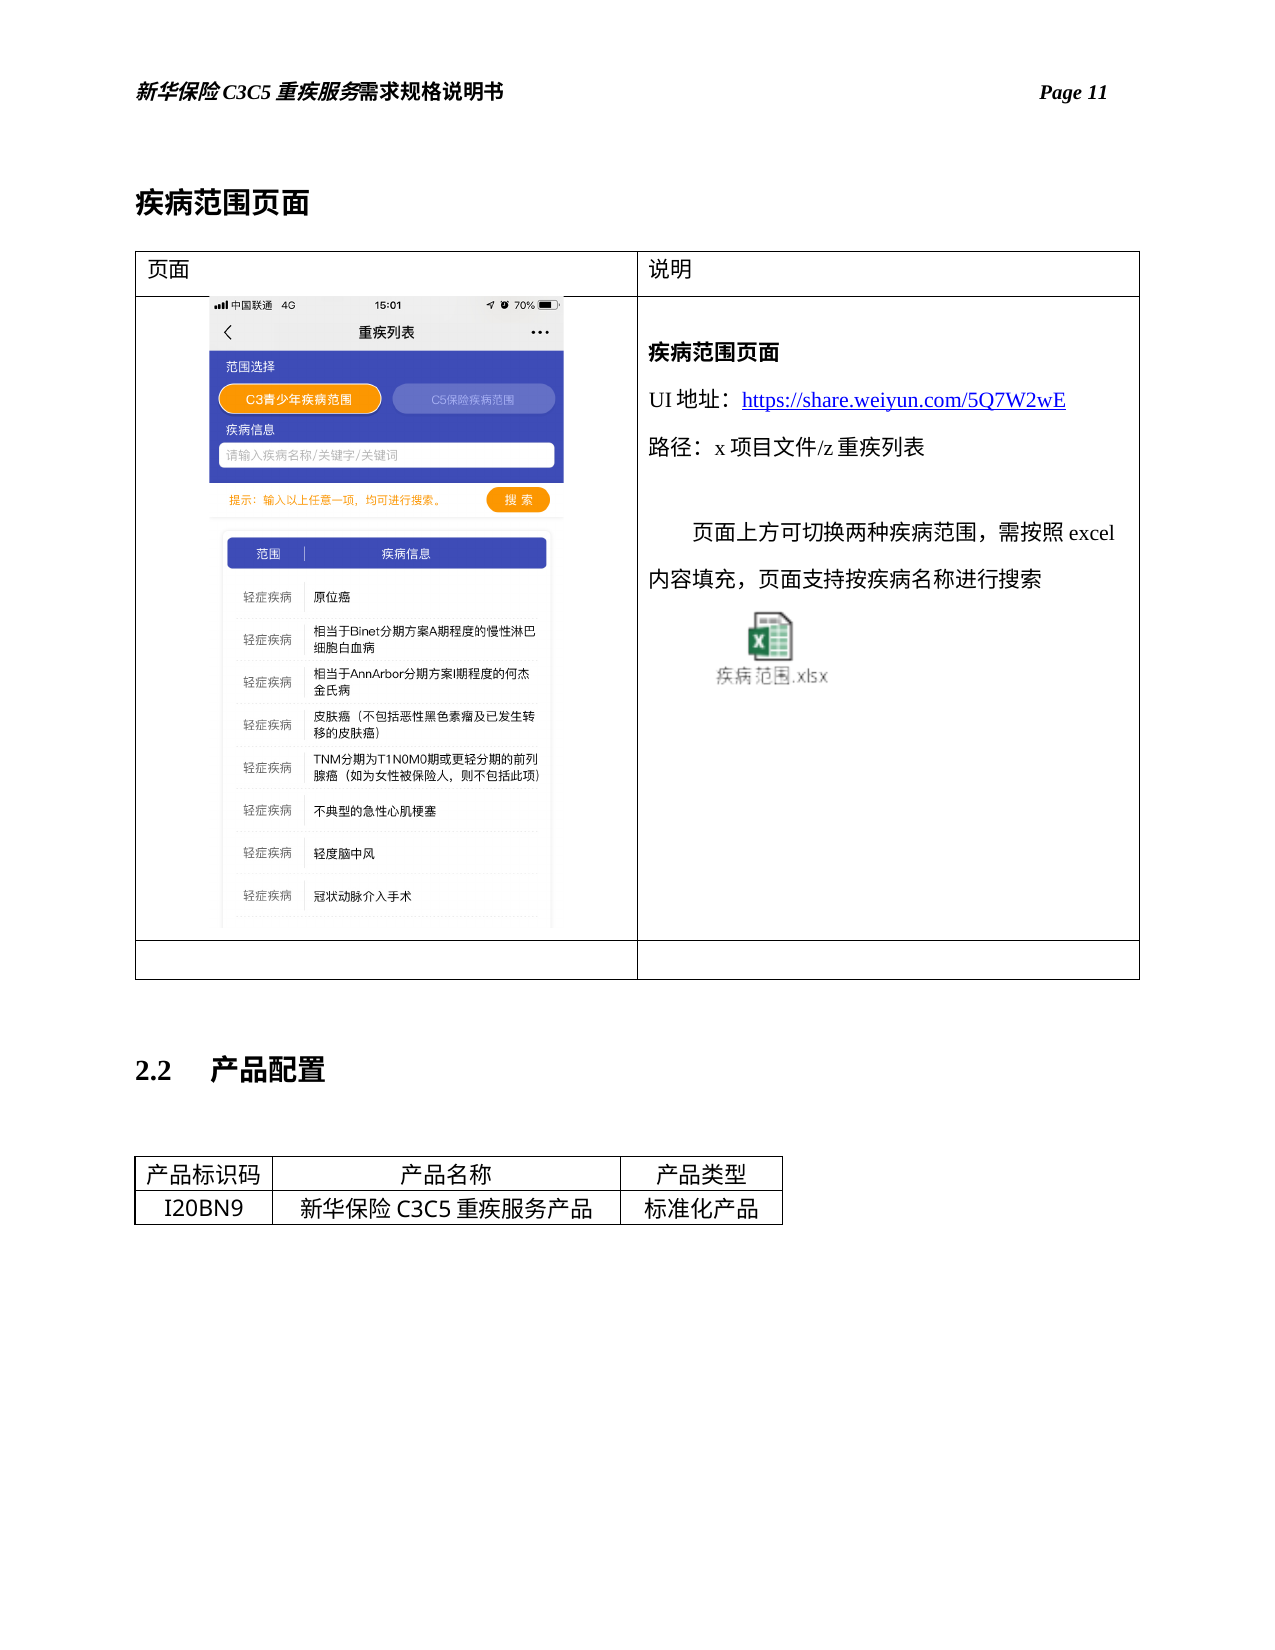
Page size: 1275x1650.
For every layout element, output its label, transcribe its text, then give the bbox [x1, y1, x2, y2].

table_header 产品类型 [621, 1157, 782, 1190]
subtitle 疾病范围页面 [135, 179, 1140, 221]
table_cell I20BN9 [136, 1191, 272, 1224]
table_header 产品名称 [273, 1157, 620, 1190]
table_header 产品标识码 [136, 1157, 272, 1190]
table_header 页面 [136, 252, 637, 296]
table_cell 新华保险C3C5重疾服务产品 [273, 1191, 620, 1224]
table_cell [136, 297, 637, 940]
subtitle 产品配置 [135, 1046, 1140, 1089]
table_cell 标准化产品 [621, 1191, 782, 1224]
table_cell 疾病范围页面 UI地址：https://share.weiyun.com/5Q7W2wE 路径：x项目文件/z重疾列表 页面上方可切换两种疾病范围，需按照excel内容填充，页面支持按疾病名称进行搜索 [638, 297, 1139, 940]
table_cell [638, 941, 1139, 978]
table_cell [136, 941, 637, 978]
picture [209, 296, 564, 928]
table_header 说明 [638, 252, 1139, 296]
